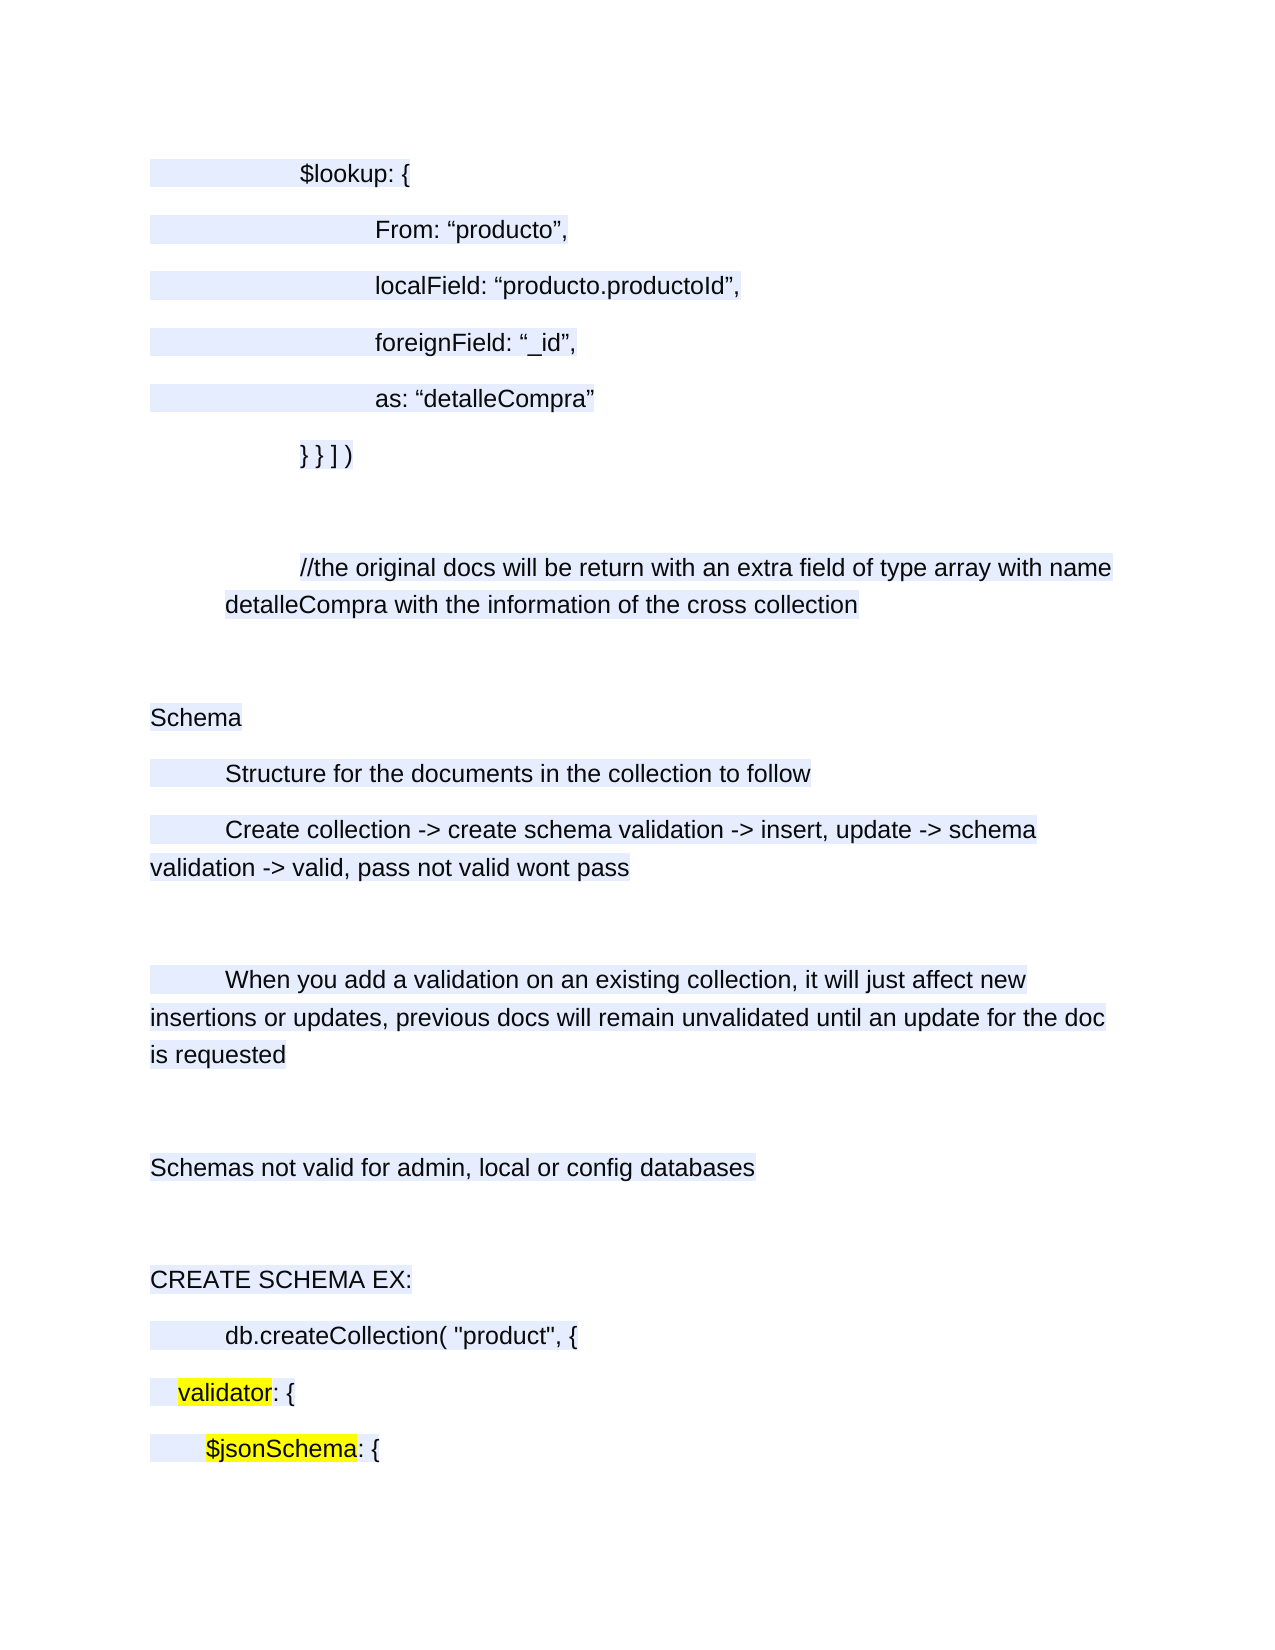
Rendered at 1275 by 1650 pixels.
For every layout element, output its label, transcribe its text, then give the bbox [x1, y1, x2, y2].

text db.createCollection( "product", { [150, 1312, 1125, 1350]
text Create collection -> create schema validation -> insert, update -> schema validation -> valid, pass not valid wont pass [150, 806, 1125, 881]
text Structure for the documents in the collection to follow [150, 750, 1125, 787]
text Schemas not valid for admin, local or config databases [150, 1144, 1125, 1181]
text as: “detalleCompra” [150, 375, 1125, 412]
text //the original docs will be return with an extra field of type array with name detalleCompra with the information of the cross collection [225, 544, 1125, 619]
text foreignField: “_id”, [150, 319, 1125, 356]
text When you add a validation on an existing collection, it will just affect new insertions or updates, previous docs will remain unvalidated until an update for the doc is requested [150, 956, 1125, 1069]
text localField: “producto.productoId”, [150, 262, 1125, 300]
text $jsonSchema: { [150, 1425, 1125, 1462]
text } } ] ) [225, 431, 1125, 469]
text $lookup: { [150, 150, 1125, 187]
text CREATE SCHEMA EX: [150, 1256, 1125, 1294]
text Schema [150, 694, 1125, 731]
text From: “producto”, [150, 206, 1125, 244]
text validator: { [150, 1369, 1125, 1406]
